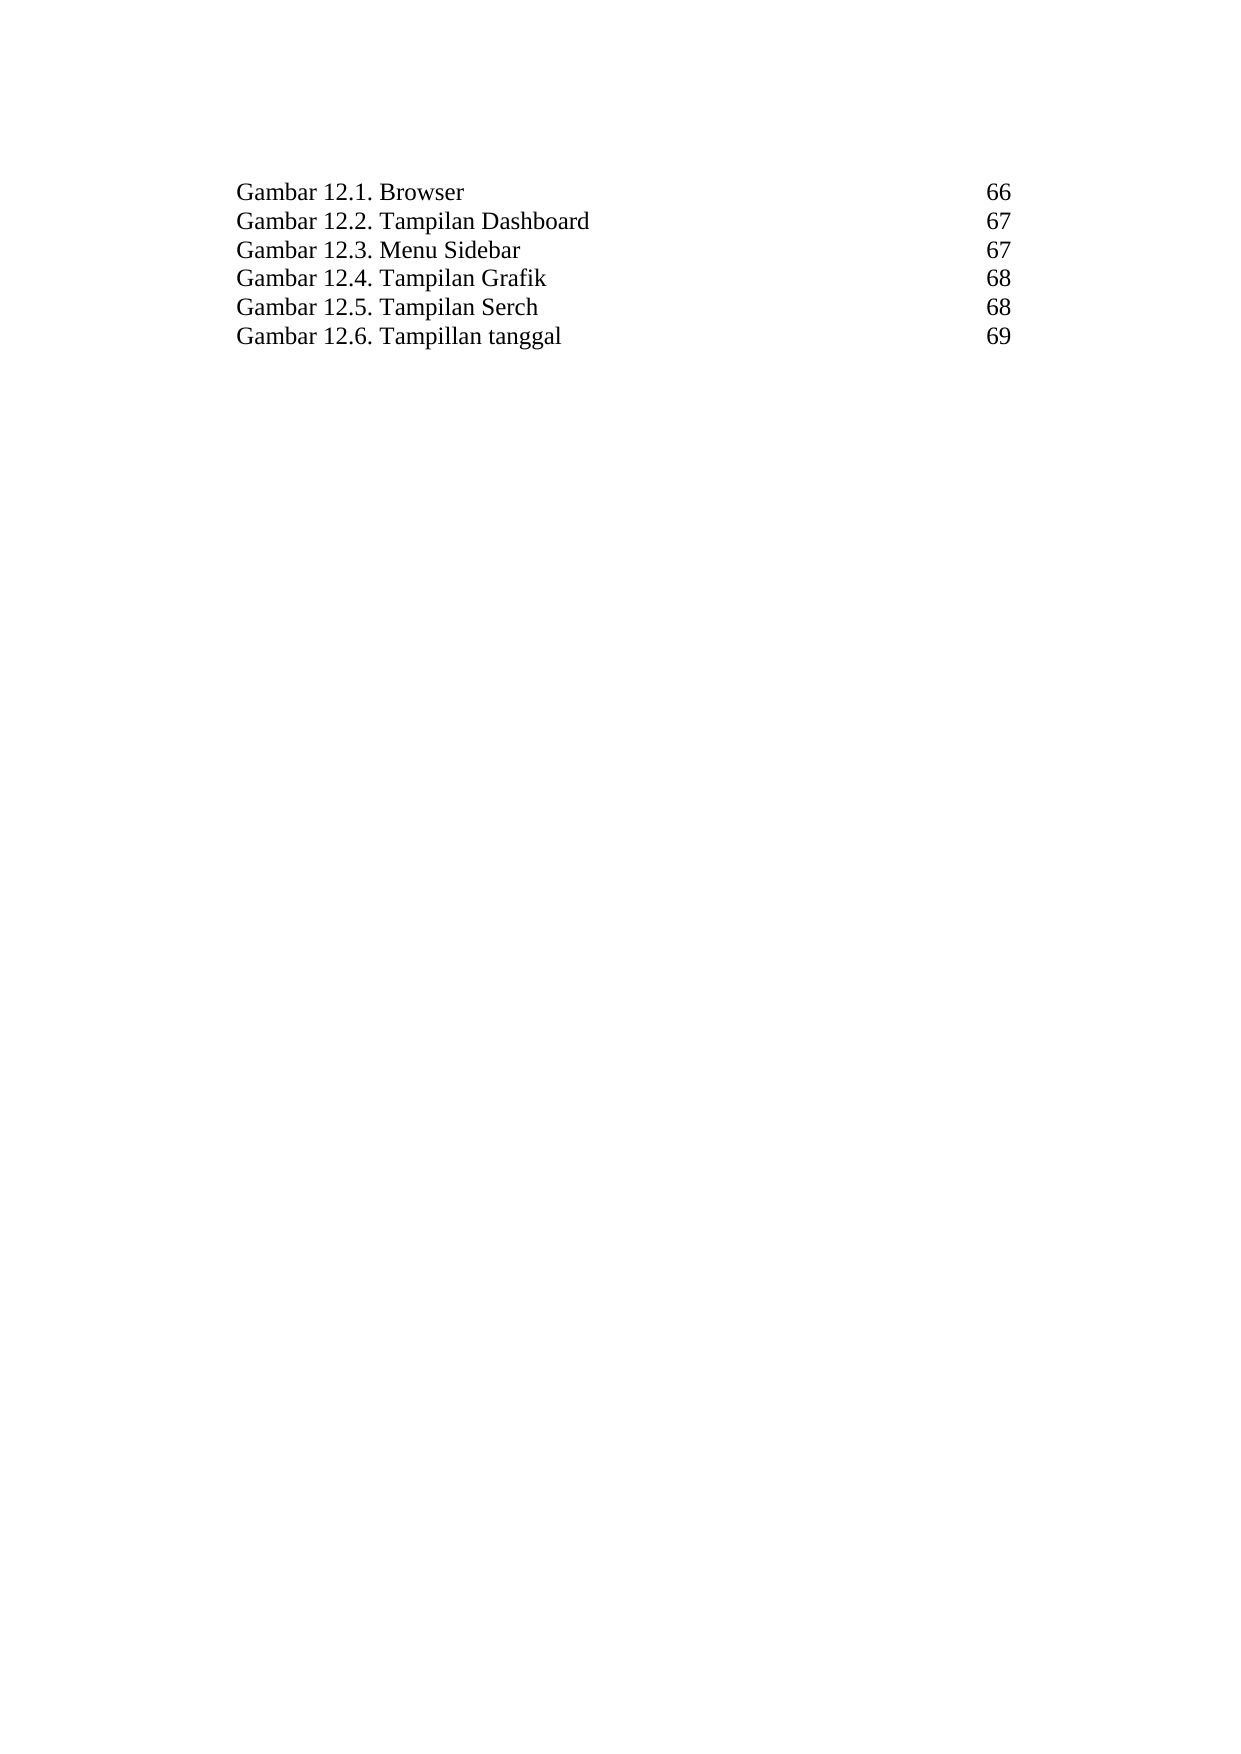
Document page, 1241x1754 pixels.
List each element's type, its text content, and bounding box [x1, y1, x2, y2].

text Gambar 12.6. Tampillan tanggal 69 [236, 321, 1063, 350]
text Gambar 12.2. Tampilan Dashboard 67 [236, 206, 1063, 235]
text Gambar 12.5. Tampilan Serch 68 [236, 292, 1063, 321]
text Gambar 12.1. Browser 66 [236, 177, 1063, 206]
text Gambar 12.4. Tampilan Grafik 68 [236, 263, 1063, 292]
text Gambar 12.3. Menu Sidebar 67 [236, 235, 1063, 263]
